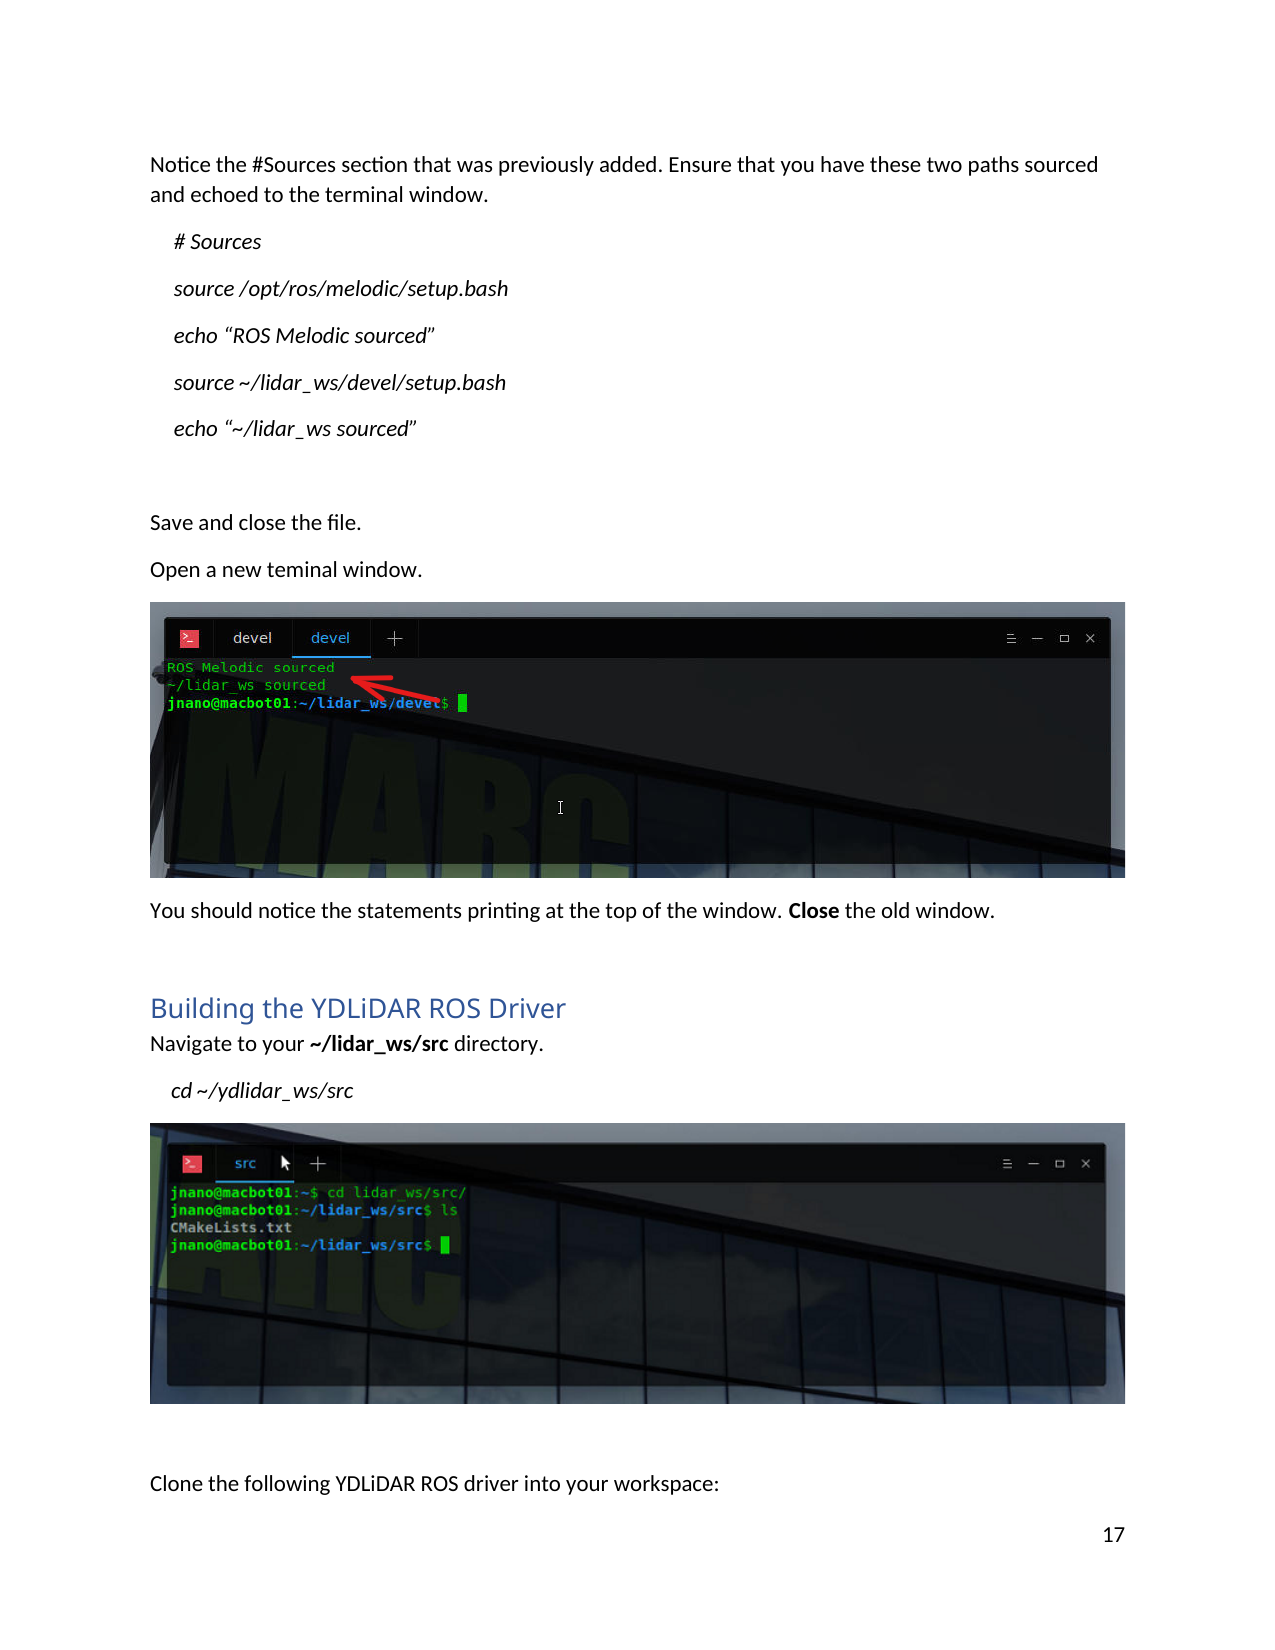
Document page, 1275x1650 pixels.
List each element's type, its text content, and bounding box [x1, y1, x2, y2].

text Clone the following YDLiDAR ROS driver into your workspace: [150, 1469, 1125, 1497]
text Save and close the file. [150, 508, 1125, 536]
text # Sources [174, 227, 1125, 255]
text You should notice the statements printing at the top of the window. Close the old window. [150, 896, 1125, 924]
subtitle Building the YDLiDAR ROS Driver [150, 990, 1125, 1027]
picture [150, 602, 1125, 878]
text echo “ROS Melodic sourced” [174, 321, 1125, 349]
text Open a new teminal window. [150, 555, 1125, 583]
text Navigate to your ~/lidar_ws/src directory. [150, 1029, 1125, 1058]
text source ~/lidar_ws/devel/setup.bash [174, 368, 1125, 396]
picture [150, 1123, 1125, 1404]
text echo “~/lidar_ws sourced” [174, 414, 1125, 443]
text cd ~/ydlidar_ws/src [150, 1076, 1125, 1104]
text source /opt/ros/melodic/setup.bash [174, 274, 1125, 302]
text Notice the #Sources section that was previously added. Ensure that you have these two paths sourced and echoed to the terminal window. [150, 150, 1125, 208]
